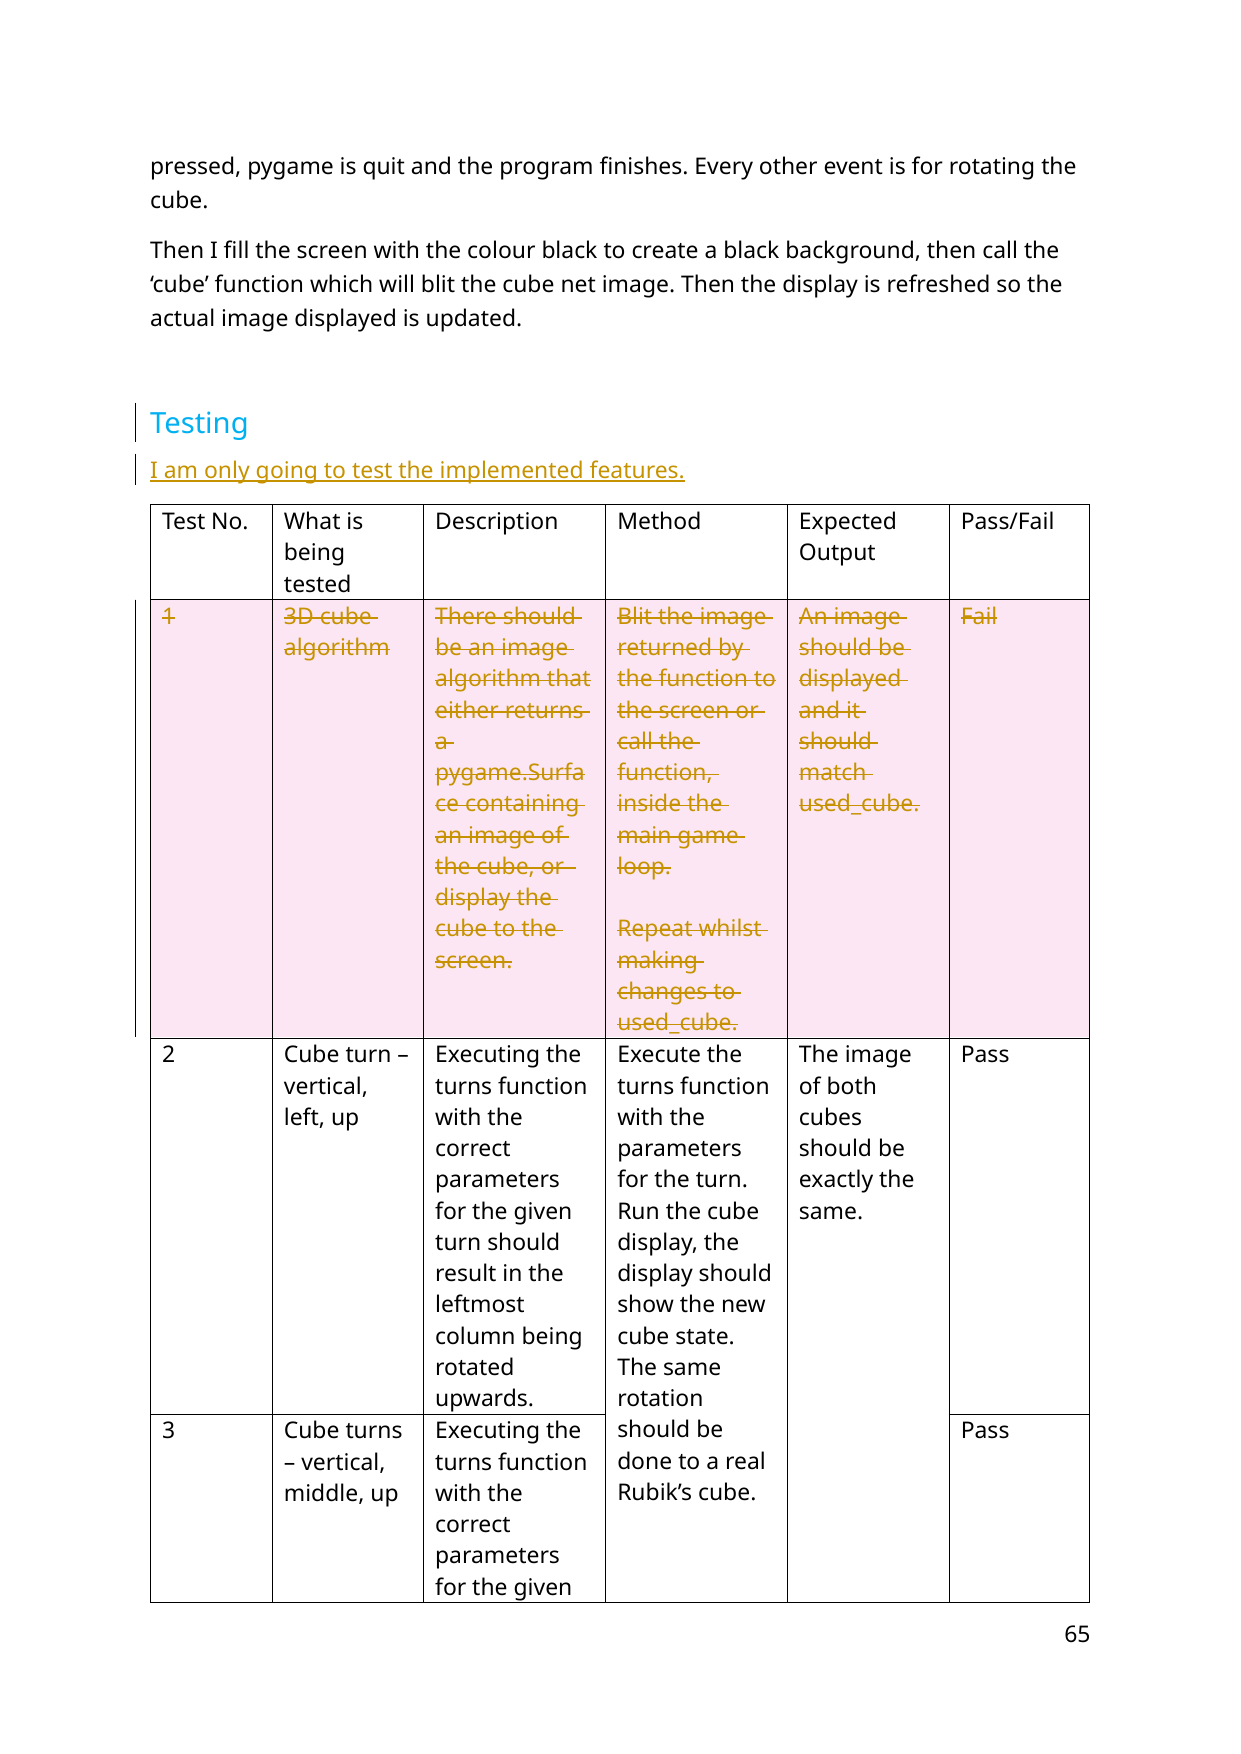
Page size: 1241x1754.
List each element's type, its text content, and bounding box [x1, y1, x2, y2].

table_cell 3 [151, 1415, 272, 1602]
table_header Expected Output [788, 505, 949, 599]
table_cell Pass [950, 1039, 1089, 1413]
table_cell 2 [151, 1039, 272, 1413]
table_cell Cube turn – vertical, left, up [273, 1039, 423, 1413]
table_header Description [424, 505, 605, 599]
table_header Method [606, 505, 787, 599]
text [150, 150, 1090, 215]
subtitle Testing [150, 402, 1090, 442]
table_cell Executing the turns function with the correct parameters for the given turn should result in the leftmost column being rotated upwards. [424, 1039, 605, 1413]
table_cell The image of both cubes should be exactly the same. [788, 1039, 949, 1602]
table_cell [273, 1415, 423, 1602]
text Then I fill the screen with the colour black to create a black background, then call the ‘cube’ function which will blit the cube net image. Then the display is refreshed so the actual image displayed is updated. [150, 234, 1090, 333]
table_header Pass/Fail [950, 505, 1089, 599]
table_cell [424, 1415, 605, 1602]
table_cell Execute the turns function with the parameters for the turn. Run the cube display, the display should show the new cube state. The same rotation should be done to a real Rubik’s cube. [606, 1039, 787, 1602]
table_header Test No. [151, 505, 272, 599]
table_header What is being tested [273, 505, 423, 599]
table_cell Pass [950, 1415, 1089, 1602]
